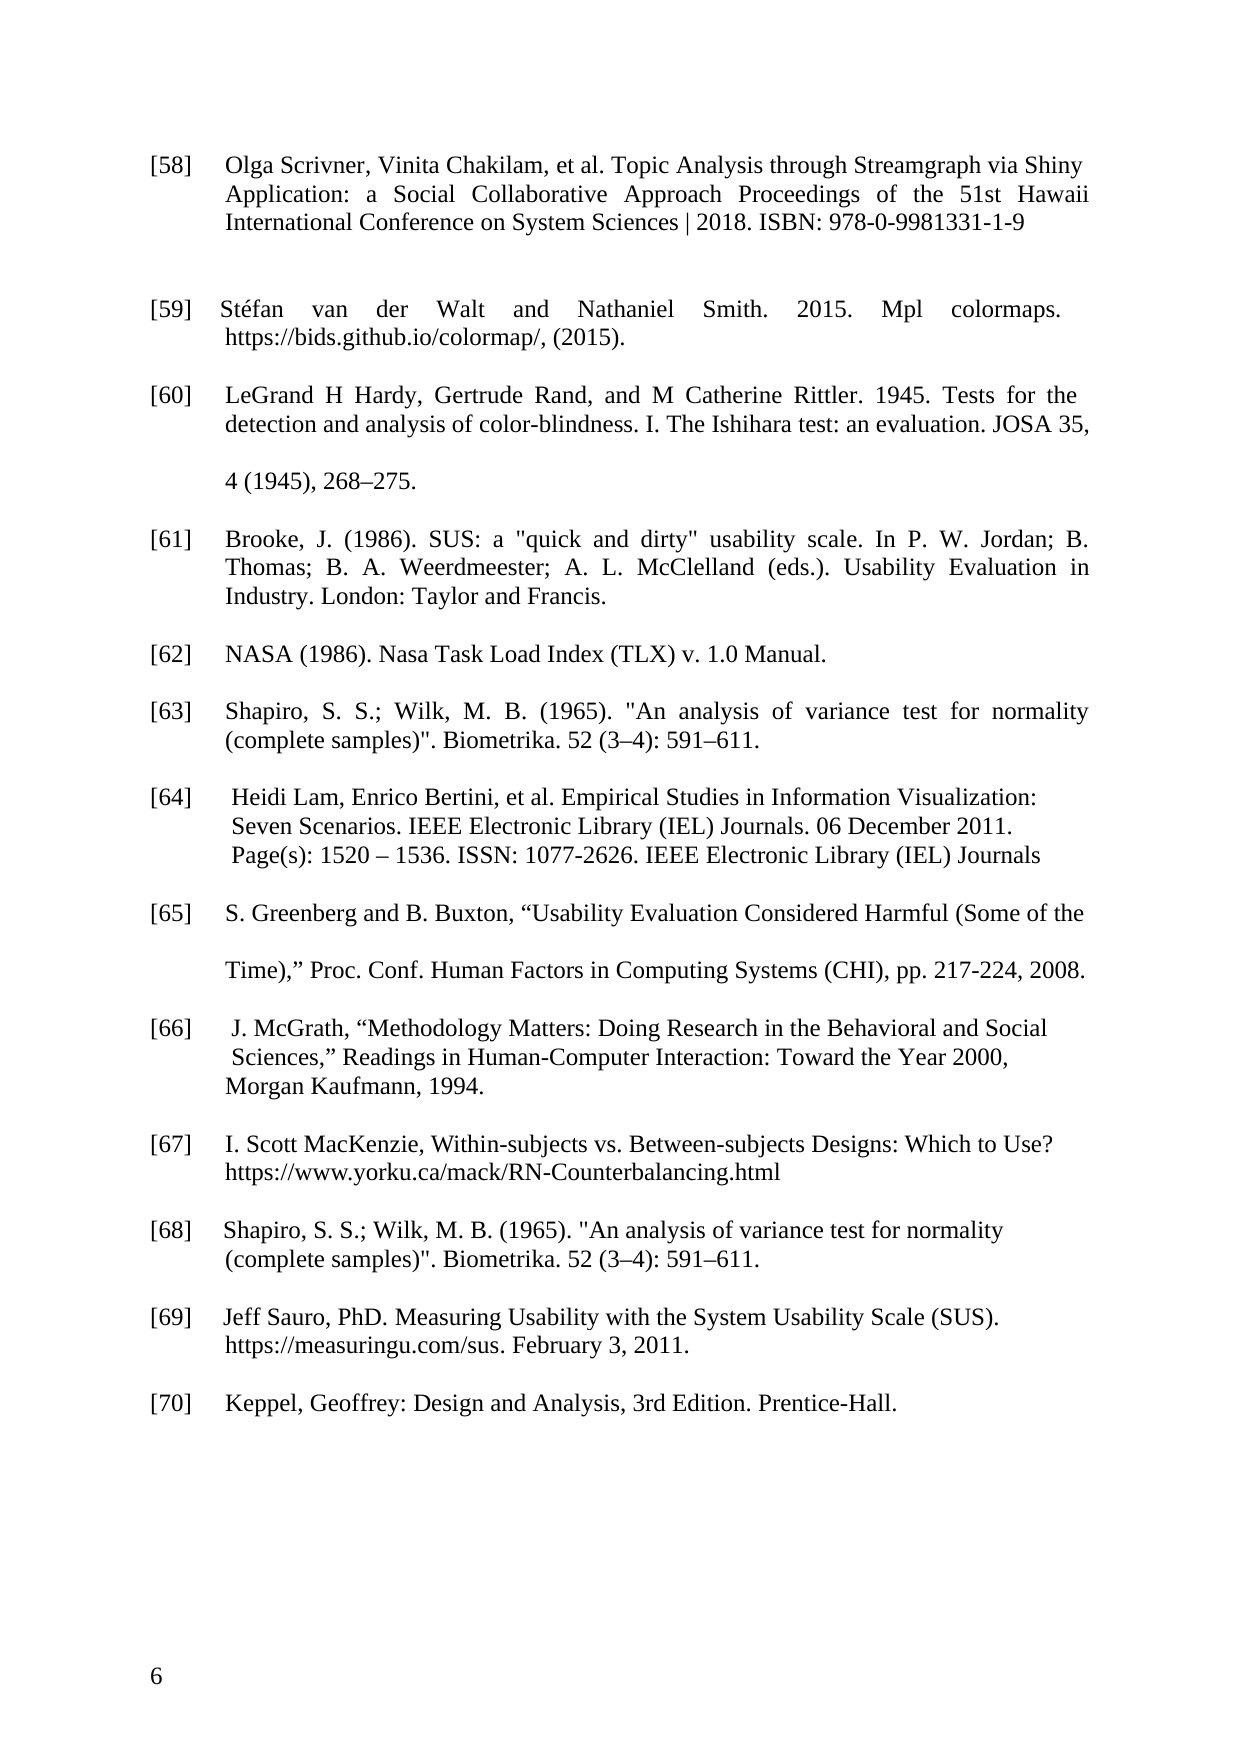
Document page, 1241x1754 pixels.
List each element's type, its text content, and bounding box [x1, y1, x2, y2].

text [69] Jeff Sauro, PhD. Measuring Usability with the System Usability Scale (SUS). https://measuringu.com/sus. February 3, 2011. [150, 1302, 1090, 1359]
text [66] J. McGrath, “Methodology Matters: Doing Research in the Behavioral and Social Sciences,” Readings in Human-Computer Interaction: Toward the Year 2000, Morgan Kaufmann, 1994. [150, 1013, 1090, 1099]
text [60] LeGrand H Hardy, Gertrude Rand, and M Catherine Rittler. 1945. Tests for the detection and analysis of color-blindness. I. The Ishihara test: an evaluation. JOSA 35, 4 (1945), 268–275. [150, 380, 1090, 495]
text [65] S. Greenberg and B. Buxton, “Usability Evaluation Considered Harmful (Some of the Time),” Proc. Conf. Human Factors in Computing Systems (CHI), pp. 217-224, 2008. [150, 898, 1090, 984]
text [62] NASA (1986). Nasa Task Load Index (TLX) v. 1.0 Manual. [150, 639, 1090, 667]
text [63] Shapiro, S. S.; Wilk, M. B. (1965). "An analysis of variance test for normality (complete samples)". Biometrika. 52 (3–4): 591–611. [150, 696, 1090, 754]
subtitle [67] I. Scott MacKenzie, Within-subjects vs. Between-subjects Designs: Which to Use? https://www.yorku.ca/mack/RN-Counterbalancing.html [150, 1129, 1090, 1186]
text [70] Keppel, Geoffrey: Design and Analysis, 3rd Edition. Prentice-Hall. [150, 1388, 1090, 1417]
text [58] Olga Scrivner, Vinita Chakilam, et al. Topic Analysis through Streamgraph via Shiny Application: a Social Collaborative Approach Proceedings of the 51st Hawaii International Conference on System Sciences | 2018. ISBN: 978-0-9981331-1-9 [150, 150, 1090, 236]
text [59] Stéfan van der Walt and Nathaniel Smith. 2015. Mpl colormaps. https://bids.github.io/colormap/, (2015). [150, 294, 1090, 351]
text [61] Brooke, J. (1986). SUS: a "quick and dirty" usability scale. In P. W. Jordan; B. Thomas; B. A. Weerdmeester; A. L. McClelland (eds.). Usability Evaluation in Industry. London: Taylor and Francis. [150, 524, 1090, 610]
text [68] Shapiro, S. S.; Wilk, M. B. (1965). "An analysis of variance test for normality (complete samples)". Biometrika. 52 (3–4): 591–611. [150, 1215, 1090, 1273]
text [64] Heidi Lam, Enrico Bertini, et al. Empirical Studies in Information Visualization: Seven Scenarios. IEEE Electronic Library (IEL) Journals. 06 December 2011. Page(s): 1520 – 1536. ISSN: 1077-2626. IEEE Electronic Library (IEL) Journals [150, 782, 1090, 869]
